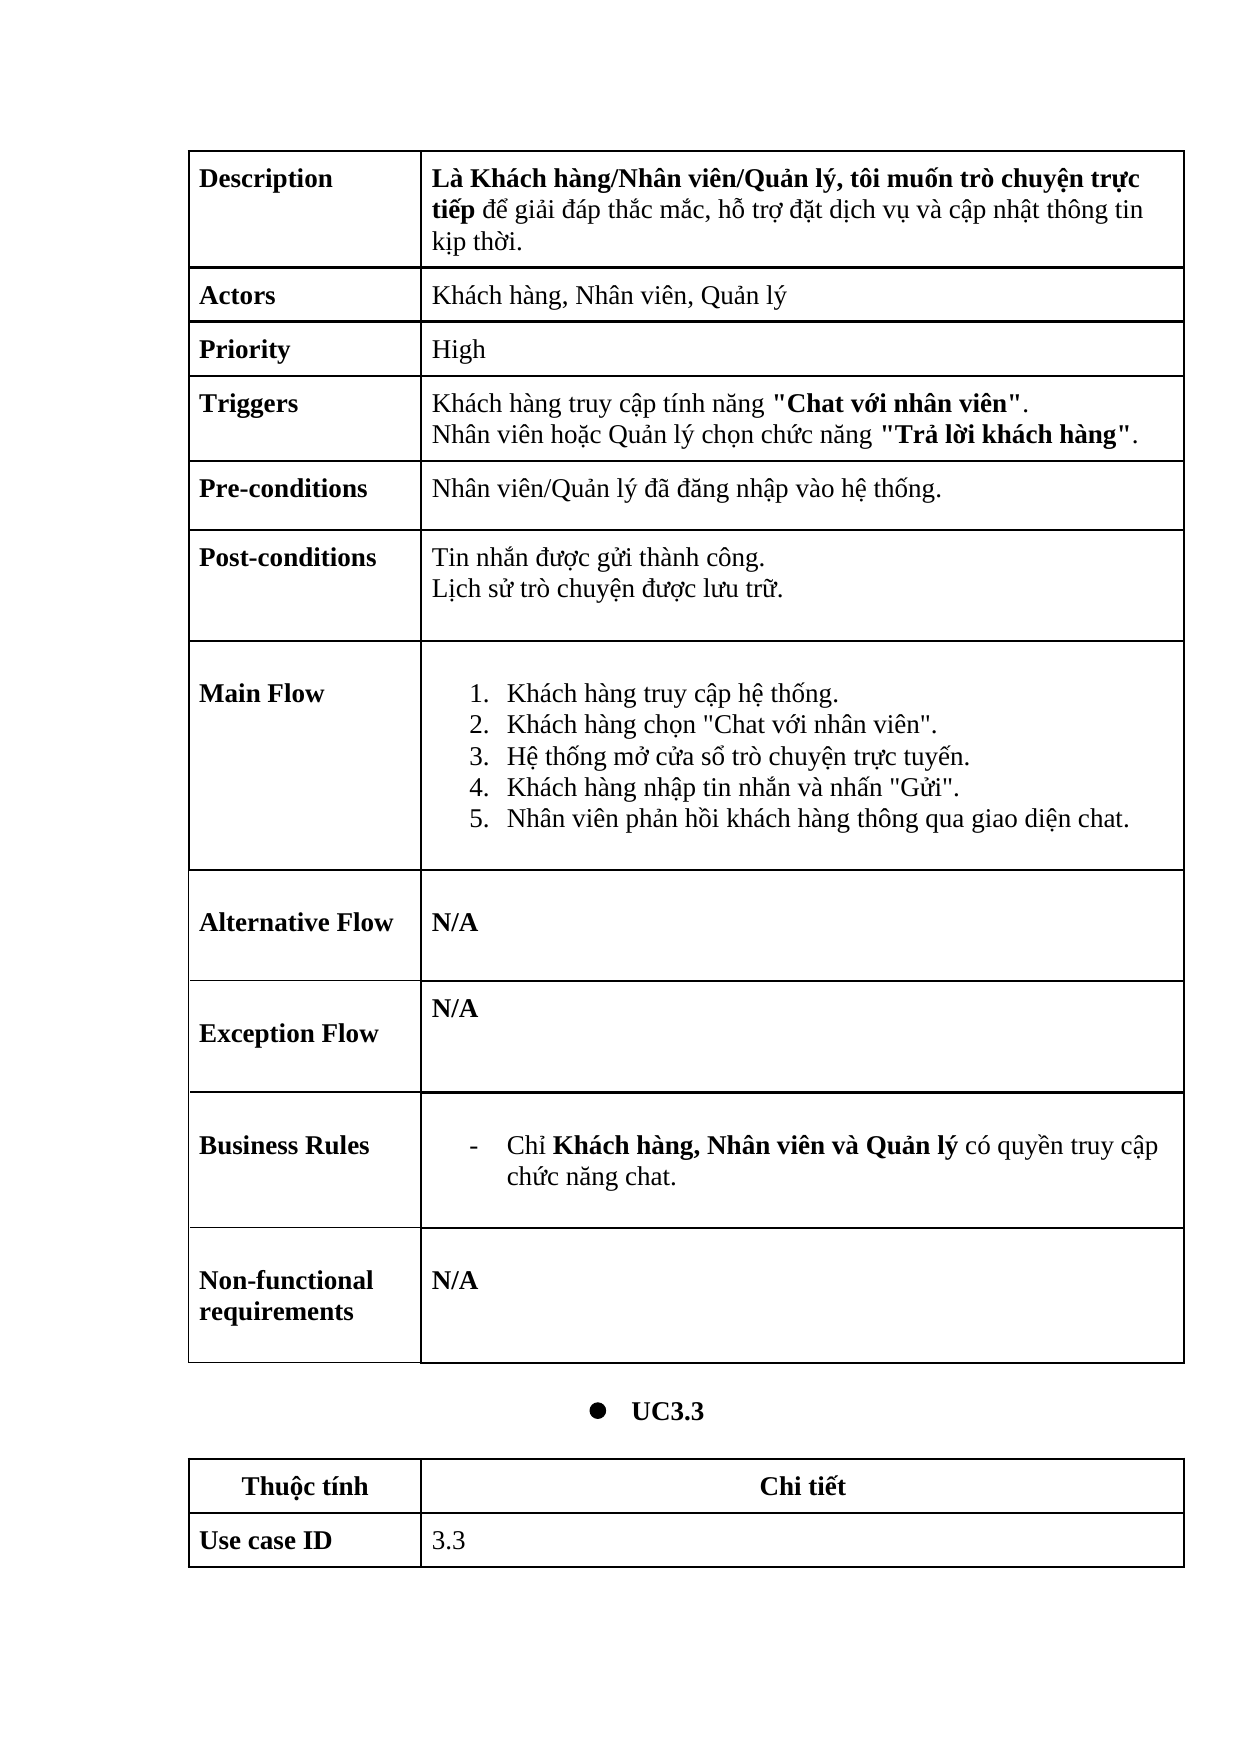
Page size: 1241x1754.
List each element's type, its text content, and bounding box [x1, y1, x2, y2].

table_cell N/A [422, 982, 1183, 1091]
table_cell Là Khách hàng/Nhân viên/Quản lý, tôi muốn trò chuyện trực tiếp để giải đáp thắc mắc, hỗ trợ đặt dịch vụ và cập nhật thông tin kịp thời. [422, 152, 1183, 266]
table_header Chi tiết [422, 1460, 1183, 1512]
table_cell Khách hàng truy cập tính năng "Chat với nhân viên". Nhân viên hoặc Quản lý chọn chức năng "Trả lời khách hàng". [422, 377, 1183, 460]
table_header Thuộc tính [190, 1460, 420, 1512]
list UC3.3 [187, 1395, 1104, 1426]
table_cell Nhân viên/Quản lý đã đăng nhập vào hệ thống. [422, 462, 1183, 528]
table_cell Non-functional requirements [189, 1227, 420, 1362]
table_cell Business Rules [189, 1091, 420, 1227]
table_cell Priority [190, 323, 420, 374]
table_cell Post-conditions [190, 531, 420, 640]
table_cell Triggers [190, 377, 420, 460]
table_cell Chỉ Khách hàng, Nhân viên và Quản lý có quyền truy cập chức năng chat. [422, 1094, 1183, 1227]
table_cell Pre-conditions [190, 462, 420, 528]
table_cell Use case ID [190, 1514, 420, 1566]
table_cell Description [190, 152, 420, 266]
table_cell Alternative Flow [189, 871, 420, 980]
table_cell High [422, 323, 1183, 374]
table_cell N/A [422, 871, 1183, 980]
table_cell Khách hàng truy cập hệ thống. Khách hàng chọn "Chat với nhân viên". Hệ thống mở cửa sổ trò chuyện trực tuyến. Khách hàng nhập tin nhắn và nhấn "Gửi". Nhân viên phản hồi khách hàng thông qua giao diện chat. [422, 642, 1183, 868]
table_cell 3.3 [422, 1514, 1183, 1566]
table_cell Exception Flow [189, 980, 420, 1091]
table_cell Main Flow [190, 642, 420, 868]
table_cell Khách hàng, Nhân viên, Quản lý [422, 269, 1183, 320]
table_cell N/A [422, 1229, 1183, 1362]
table_cell Actors [190, 269, 420, 320]
table_cell Tin nhắn được gửi thành công. Lịch sử trò chuyện được lưu trữ. [422, 531, 1183, 640]
